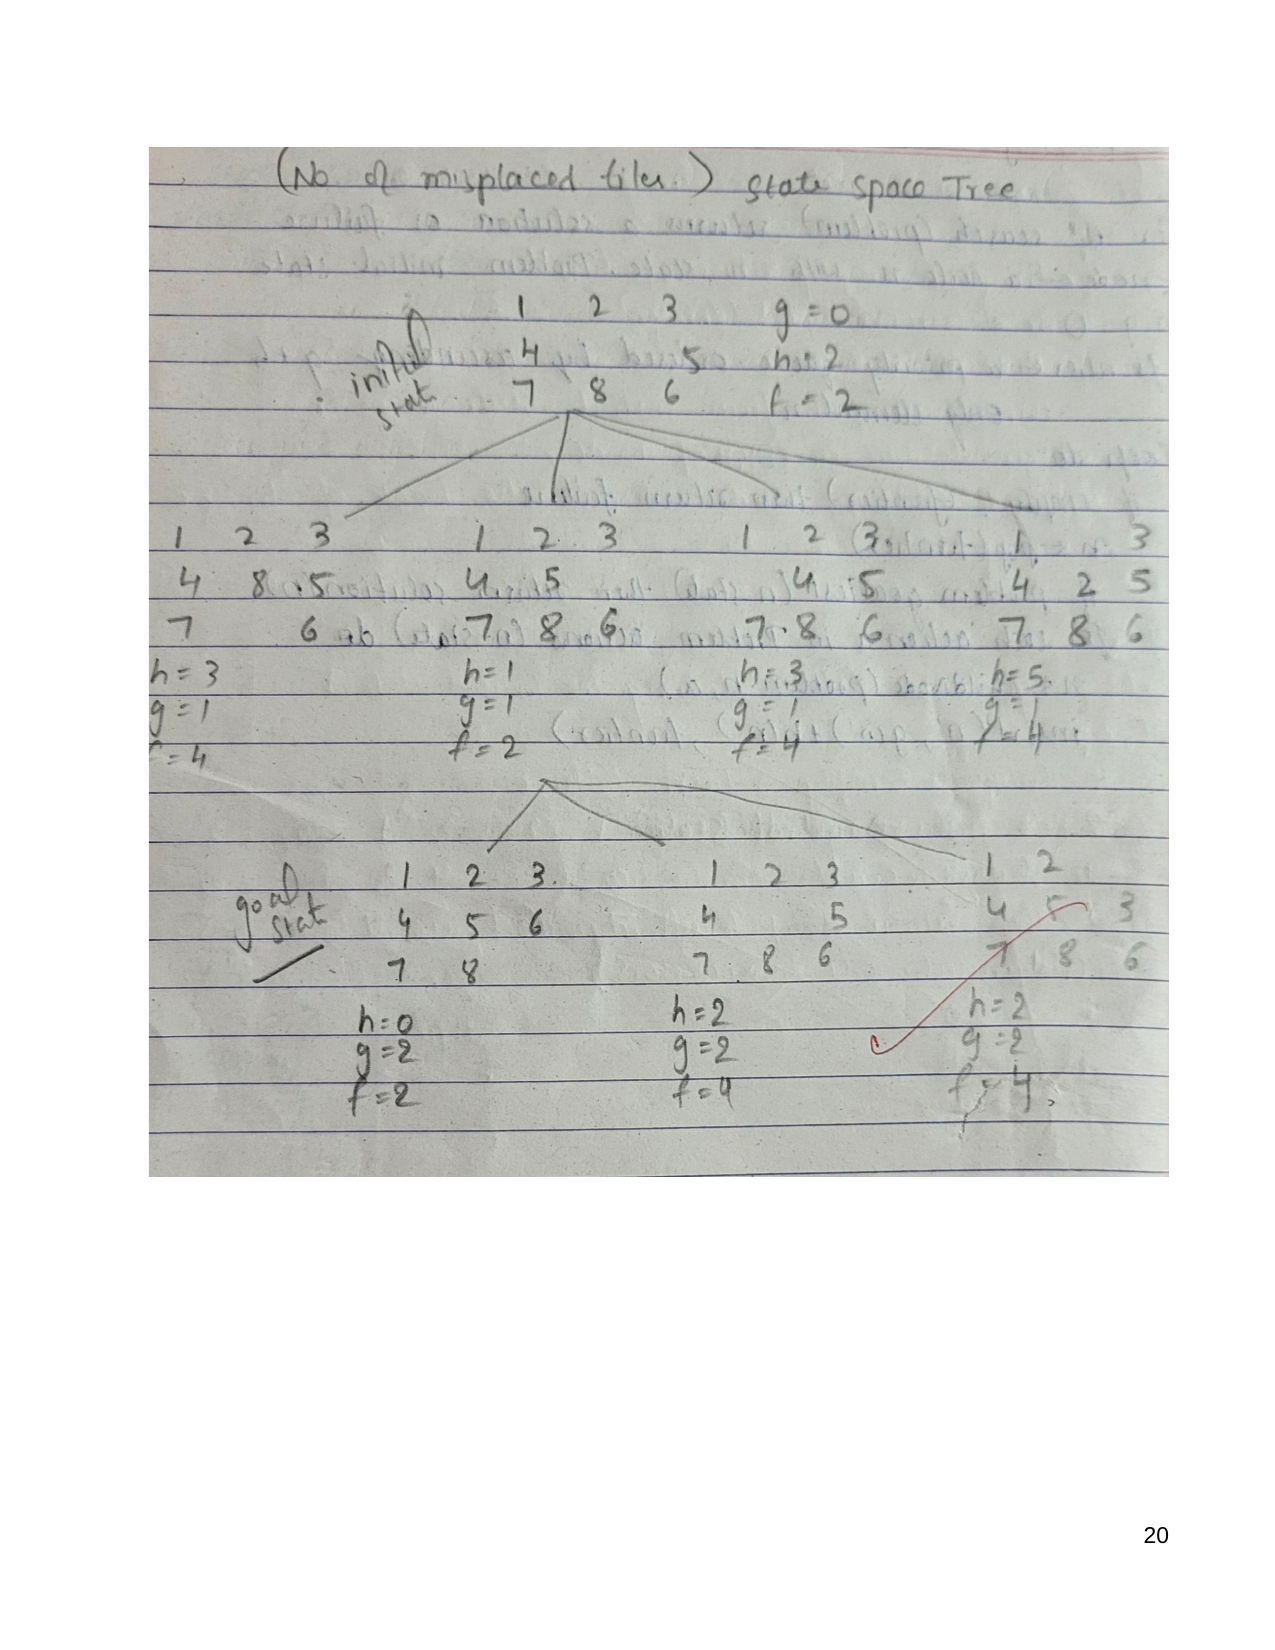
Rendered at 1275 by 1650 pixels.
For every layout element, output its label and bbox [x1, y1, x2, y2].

picture [148, 147, 1169, 1177]
